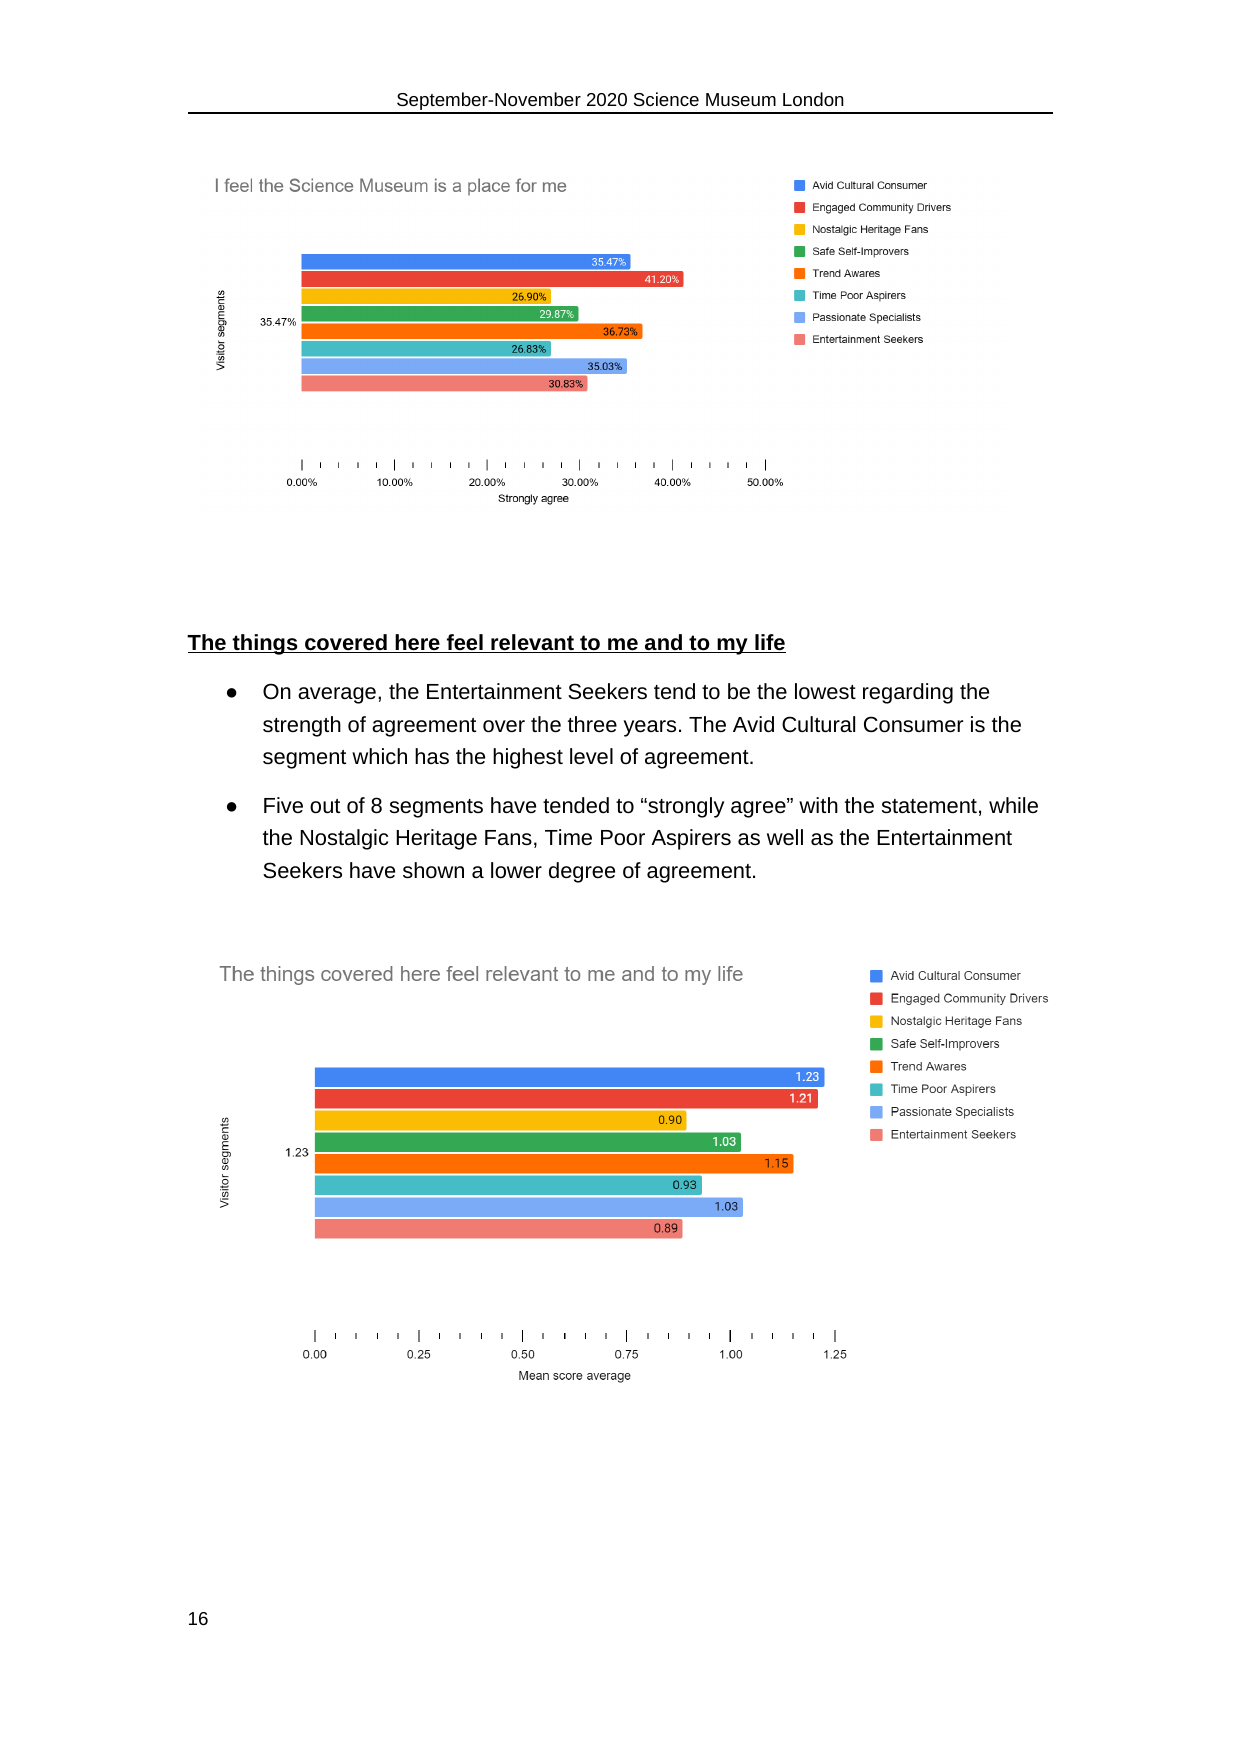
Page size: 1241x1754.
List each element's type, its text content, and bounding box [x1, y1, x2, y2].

table_cell [188, 557, 1066, 951]
picture [197, 567, 1015, 907]
subtitle The things covered here feel relevant to me and to my life [187, 1021, 1053, 1054]
picture [197, 172, 1055, 529]
table_header [188, 162, 1066, 557]
list On average, the Entertainment Seekers tend to be the lowest regarding the strength of agreement over the three years. The Avid Cultural Consumer is the segment which has the highest level of agreement. [225, 1070, 1053, 1167]
list Five out of 8 segments have tended to “strongly agree” with the statement, while the Nostalgic Heritage Fans, Time Poor Aspirers as well as the Entertainment Seekers have shown a lower degree of agreement. [225, 1184, 1053, 1281]
